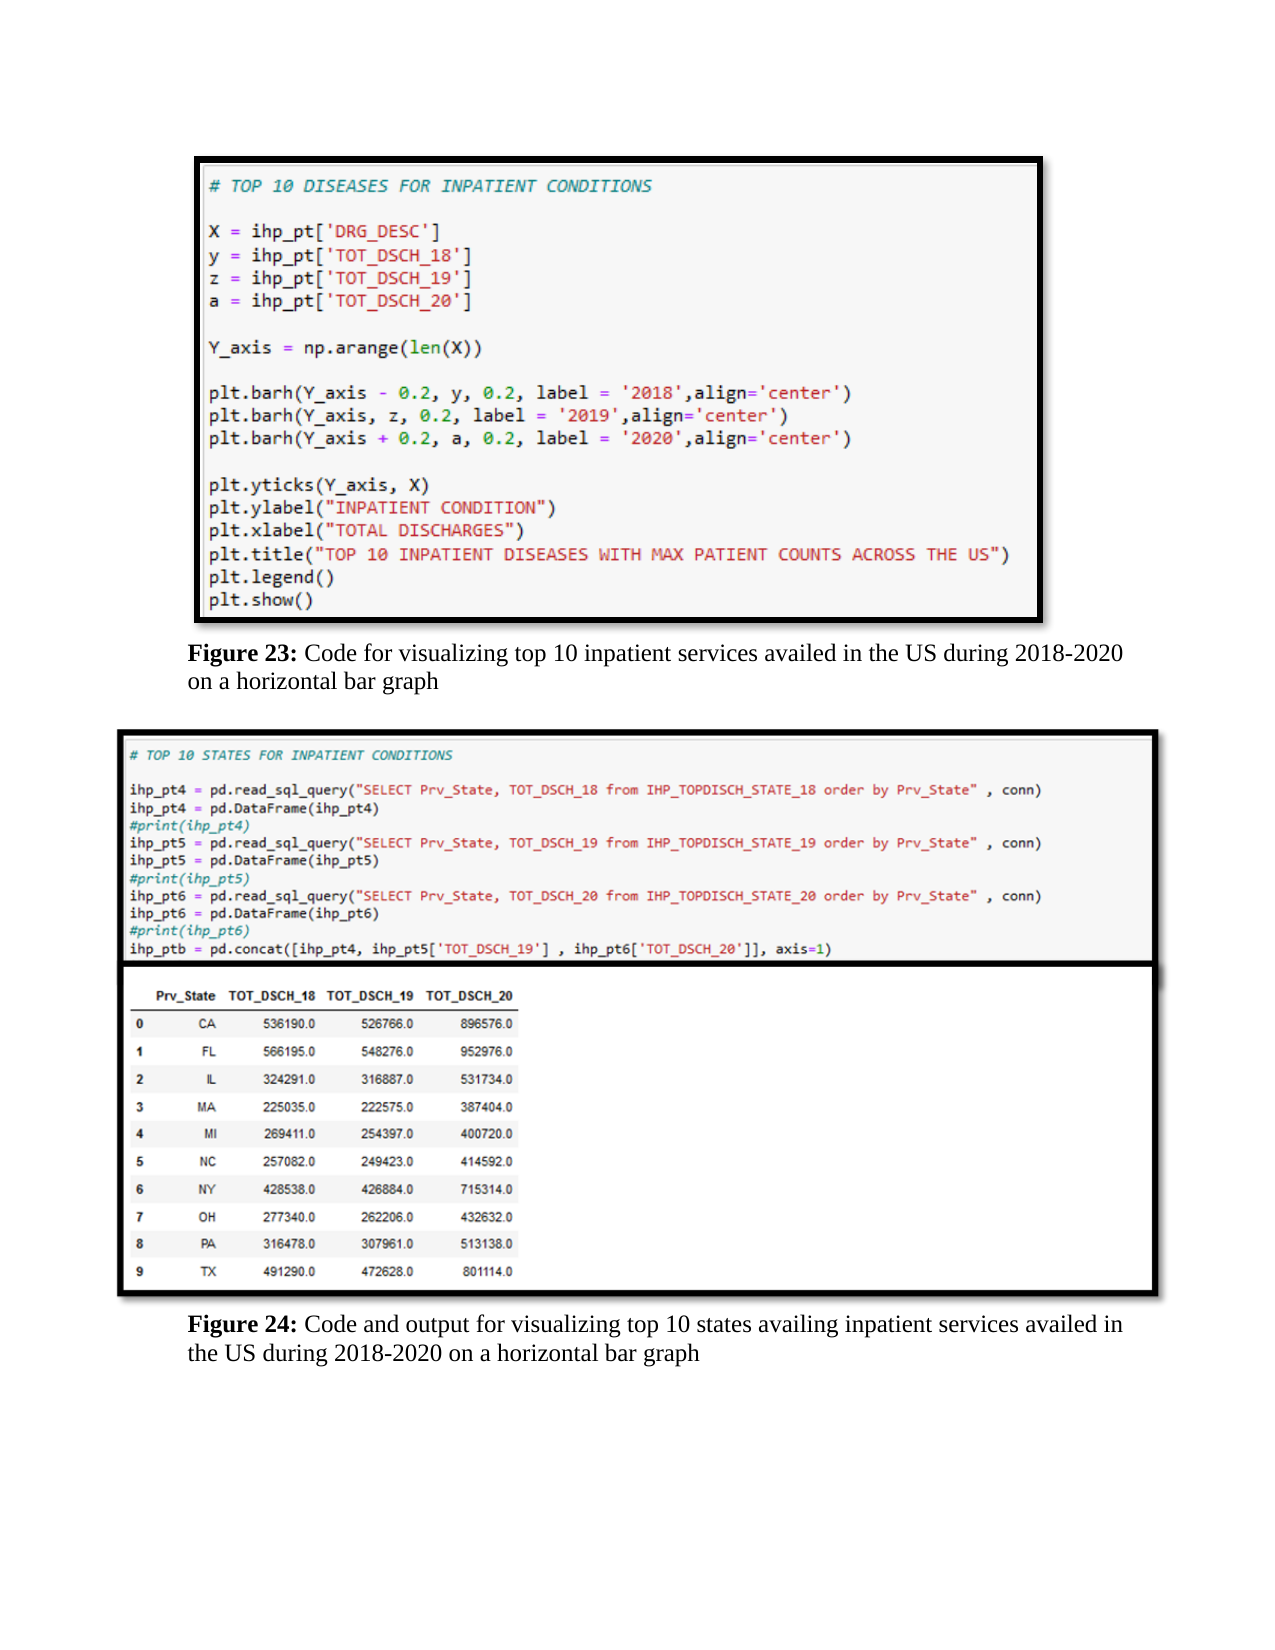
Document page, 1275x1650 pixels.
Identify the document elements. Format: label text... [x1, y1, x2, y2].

picture [112, 724, 1172, 1310]
text Figure 23: Code for visualizing top 10 inpatient services availed in the US during 2018-2020 on a horizontal bar graph [187, 638, 1125, 695]
text Figure 24: Code and output for visualizing top 10 states availing inpatient services availed in the US during 2018-2020 on a horizontal bar graph [187, 1310, 1125, 1367]
picture [200, 163, 1037, 617]
